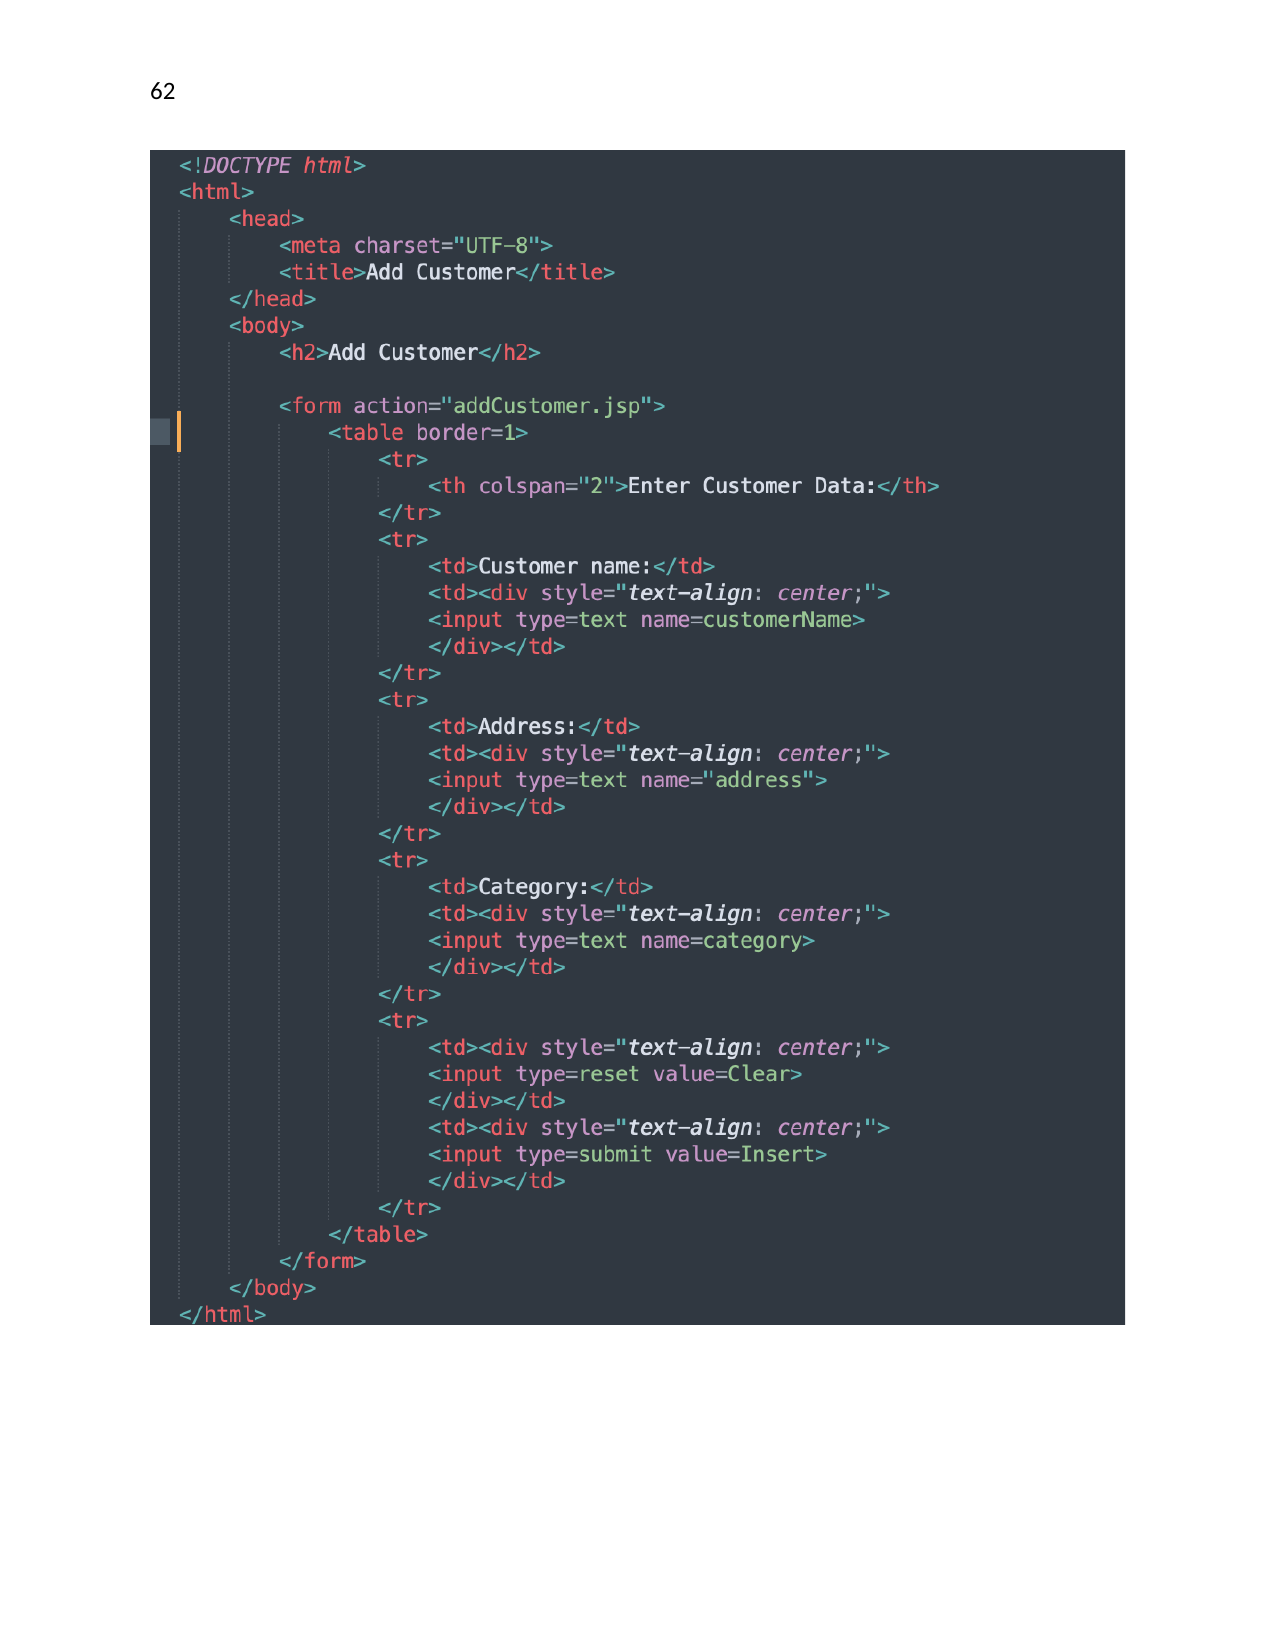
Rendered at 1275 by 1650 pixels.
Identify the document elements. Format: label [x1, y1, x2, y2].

picture [150, 150, 1125, 1325]
